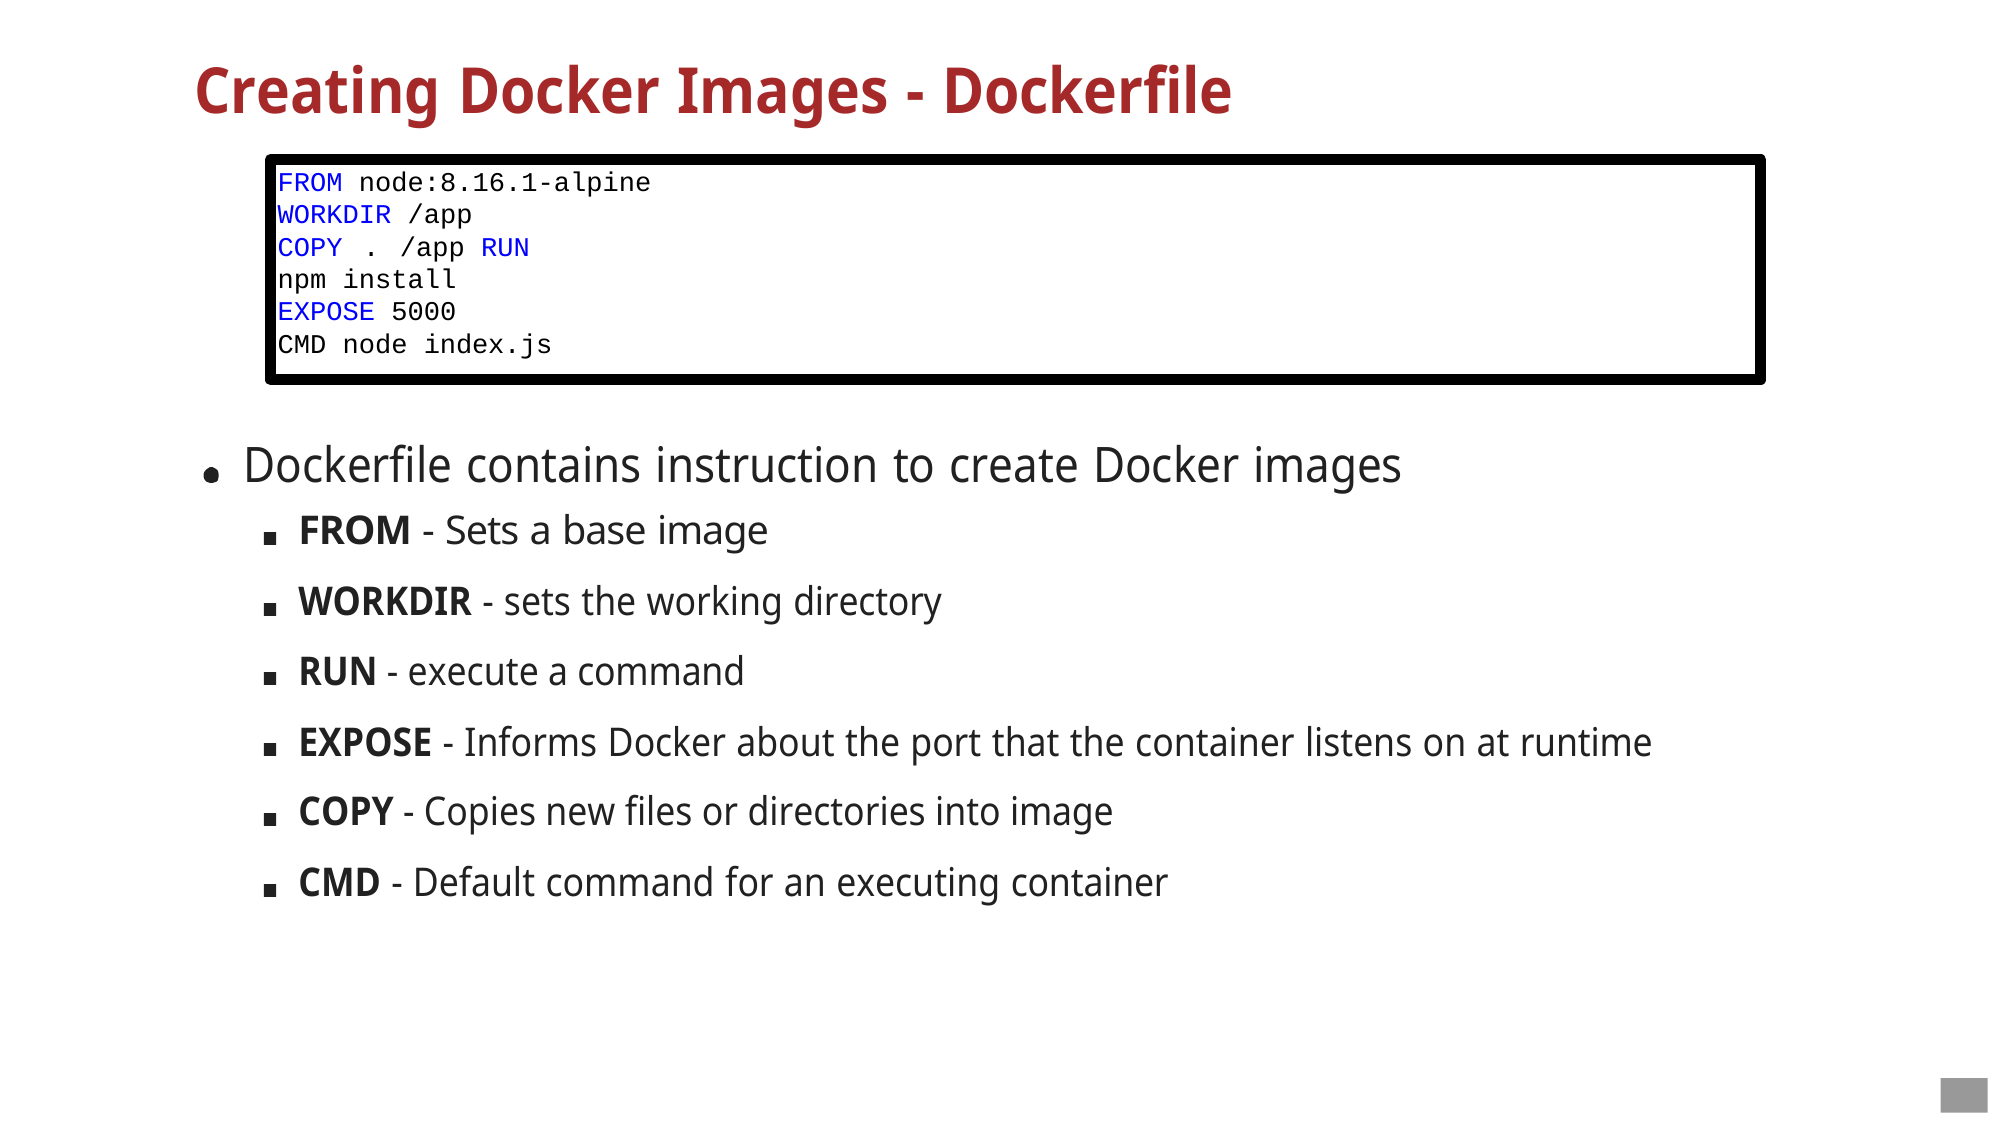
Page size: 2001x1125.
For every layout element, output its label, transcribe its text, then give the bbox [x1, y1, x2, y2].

text CMD - Default command for an executing container [264, 854, 1838, 908]
picture [263, 884, 277, 897]
text RUN - execute a command [264, 643, 1838, 697]
text WORKDIR - sets the working directory [264, 573, 1838, 627]
picture [203, 467, 219, 483]
text EXPOSE - Informs Docker about the port that the container listens on at runtime [264, 714, 1838, 768]
text COPY - Copies new files or directories into image [264, 783, 1838, 837]
subtitle Creating Docker Images - Dockerfile [194, 46, 1838, 132]
picture [263, 672, 277, 685]
picture [263, 813, 277, 826]
picture [263, 743, 277, 756]
text FROM - Sets a base image [264, 502, 1838, 556]
picture [263, 603, 277, 616]
picture [263, 532, 277, 545]
text Dockerfile contains instruction to create Docker images [203, 430, 1838, 497]
